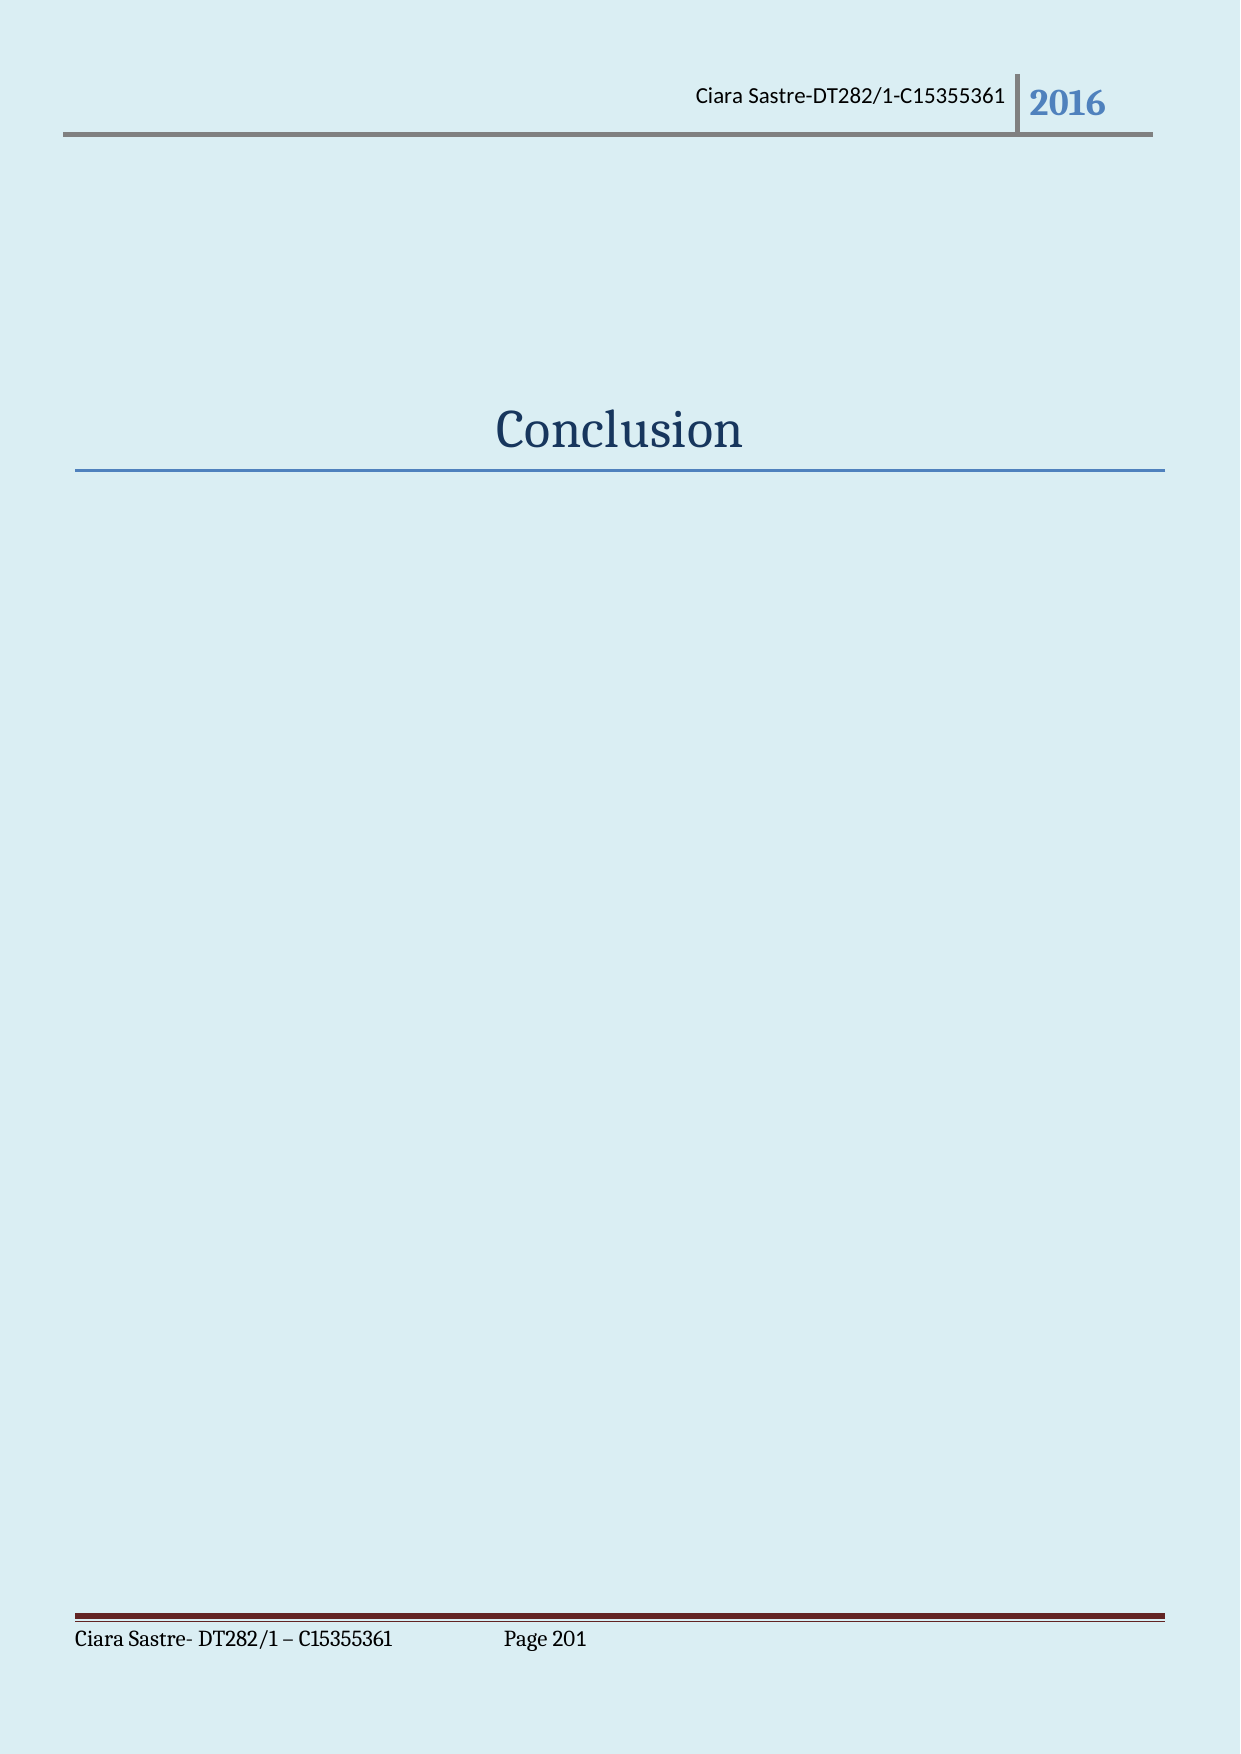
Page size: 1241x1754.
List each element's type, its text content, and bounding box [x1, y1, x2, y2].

title Conclusion [75, 399, 1165, 469]
